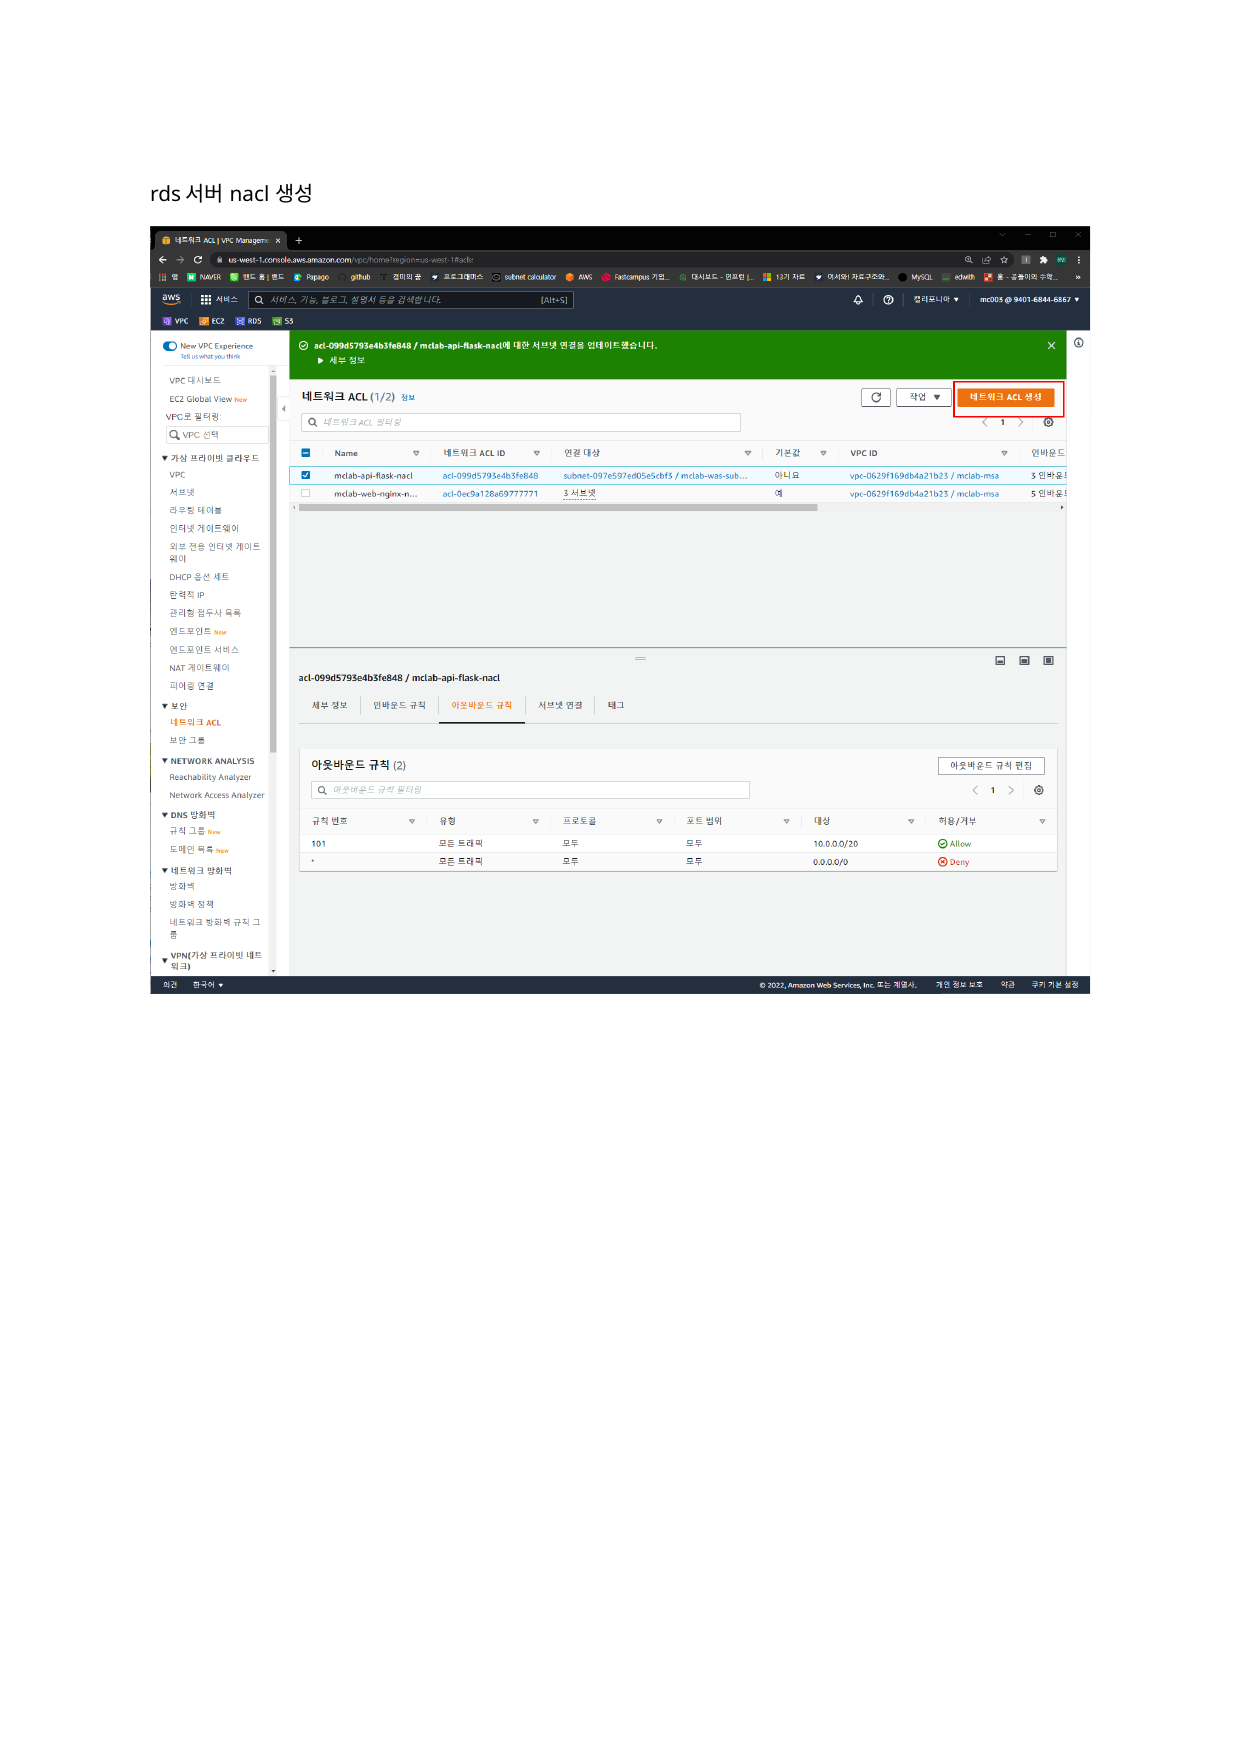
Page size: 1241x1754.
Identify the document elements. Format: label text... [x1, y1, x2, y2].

picture [150, 226, 1091, 994]
text rds서버 nacl 생성 [150, 177, 1090, 207]
